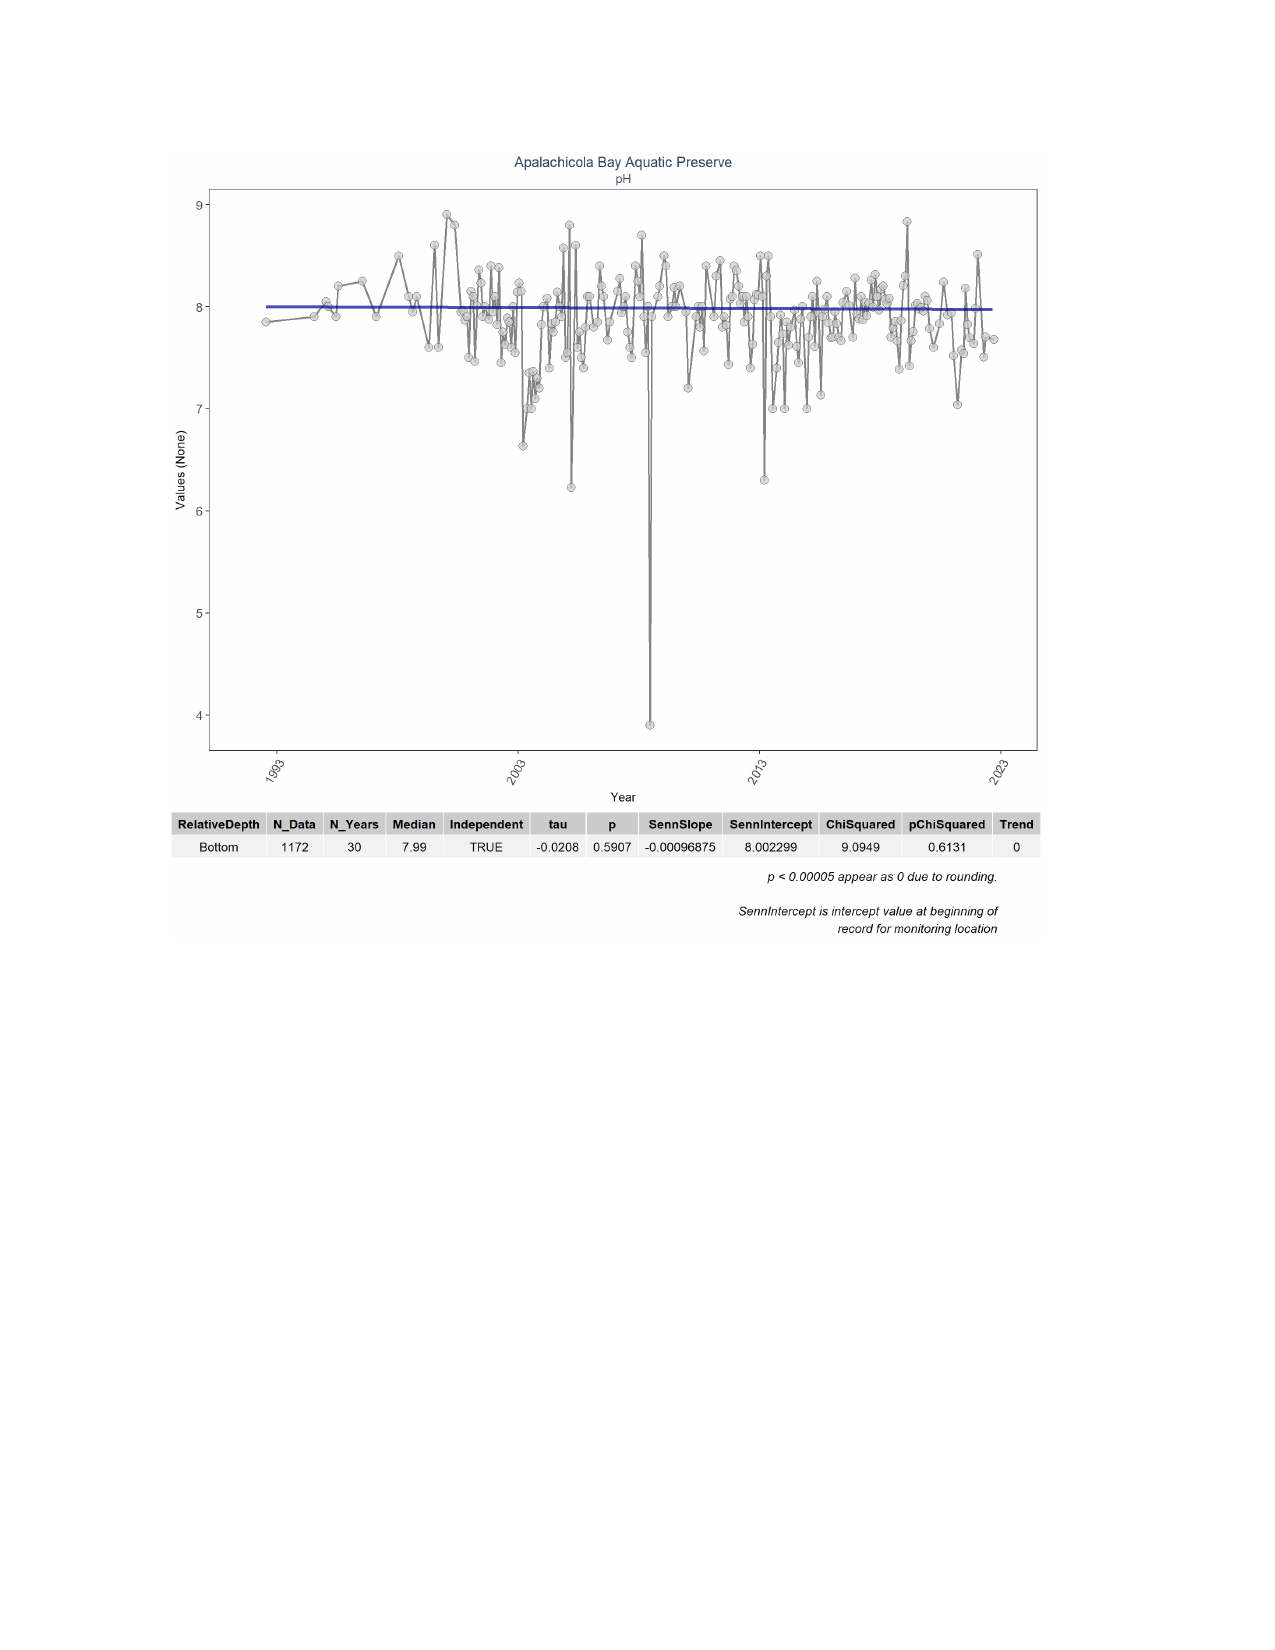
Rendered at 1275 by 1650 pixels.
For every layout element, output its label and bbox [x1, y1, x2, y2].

picture [168, 150, 1044, 938]
